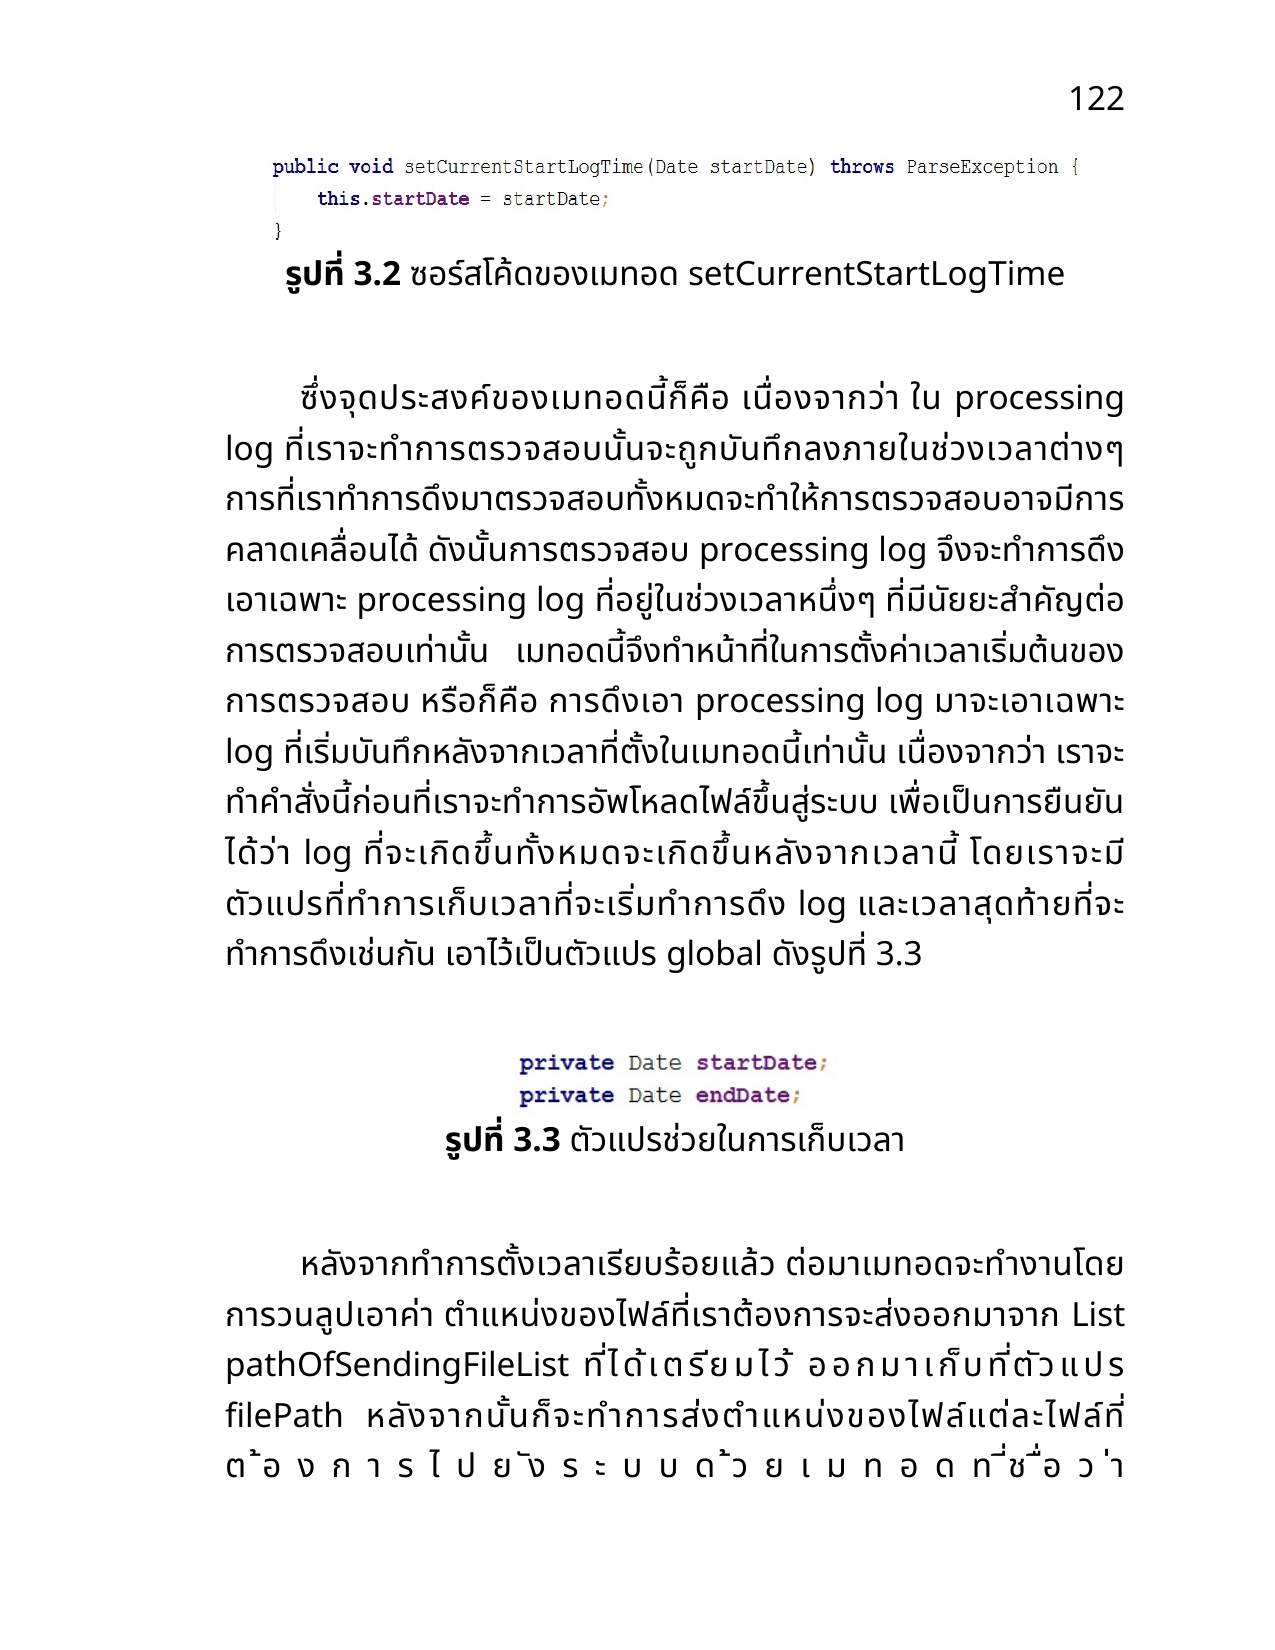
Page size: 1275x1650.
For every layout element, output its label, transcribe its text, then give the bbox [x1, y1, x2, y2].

text ซอร์สโค้ดของเมทอด setCurrentStartLogTime [225, 249, 1125, 300]
picture [503, 1047, 847, 1116]
text ตัวแปรช่วยในการเก็บเวลา [225, 1116, 1125, 1166]
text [225, 1240, 1125, 1493]
picture [260, 150, 1091, 250]
text ซึ่งจุดประสงค์ของเมทอดนี้ก็คือ เนื่องจากว่า ใน processing log ที่เราจะทำการตรวจสอบนั้นจะถูกบันทึกลงภายในช่วงเวลาต่างๆ การที่เราทำการดึงมาตรวจสอบทั้งหมดจะทำให้การตรวจสอบอาจมีการคลาดเคลื่อนได้ ดังนั้นการตรวจสอบ processing log จึงจะทำการดึงเอาเฉพาะ processing log ที่อยู่ในช่วงเวลาหนึ่งๆ ที่มีนัยยะสำคัญต่อการตรวจสอบเท่านั้น เมทอดนี้จึงทำหน้าที่ในการตั้งค่าเวลาเริ่มต้นของการตรวจสอบ หรือก็คือ การดึงเอา processing log มาจะเอาเฉพาะ log ที่เริ่มบันทึกหลังจากเวลาที่ตั้งในเมทอดนี้เท่านั้น เนื่องจากว่า เราจะทำคำสั่งนี้ก่อนที่เราจะทำการอัพโหลดไฟล์ขึ้นสู่ระบบ เพื่อเป็นการยืนยันได้ว่า log ที่จะเกิดขึ้นทั้งหมดจะเกิดขึ้นหลังจากเวลานี้ โดยเราจะมีตัวแปรที่ทำการเก็บเวลาที่จะเริ่มทำการดึง log และเวลาสุดท้ายที่จะทำการดึงเช่นกัน เอาไว้เป็นตัวแปร global ดังรูปที่ 3.61 [225, 374, 1125, 981]
